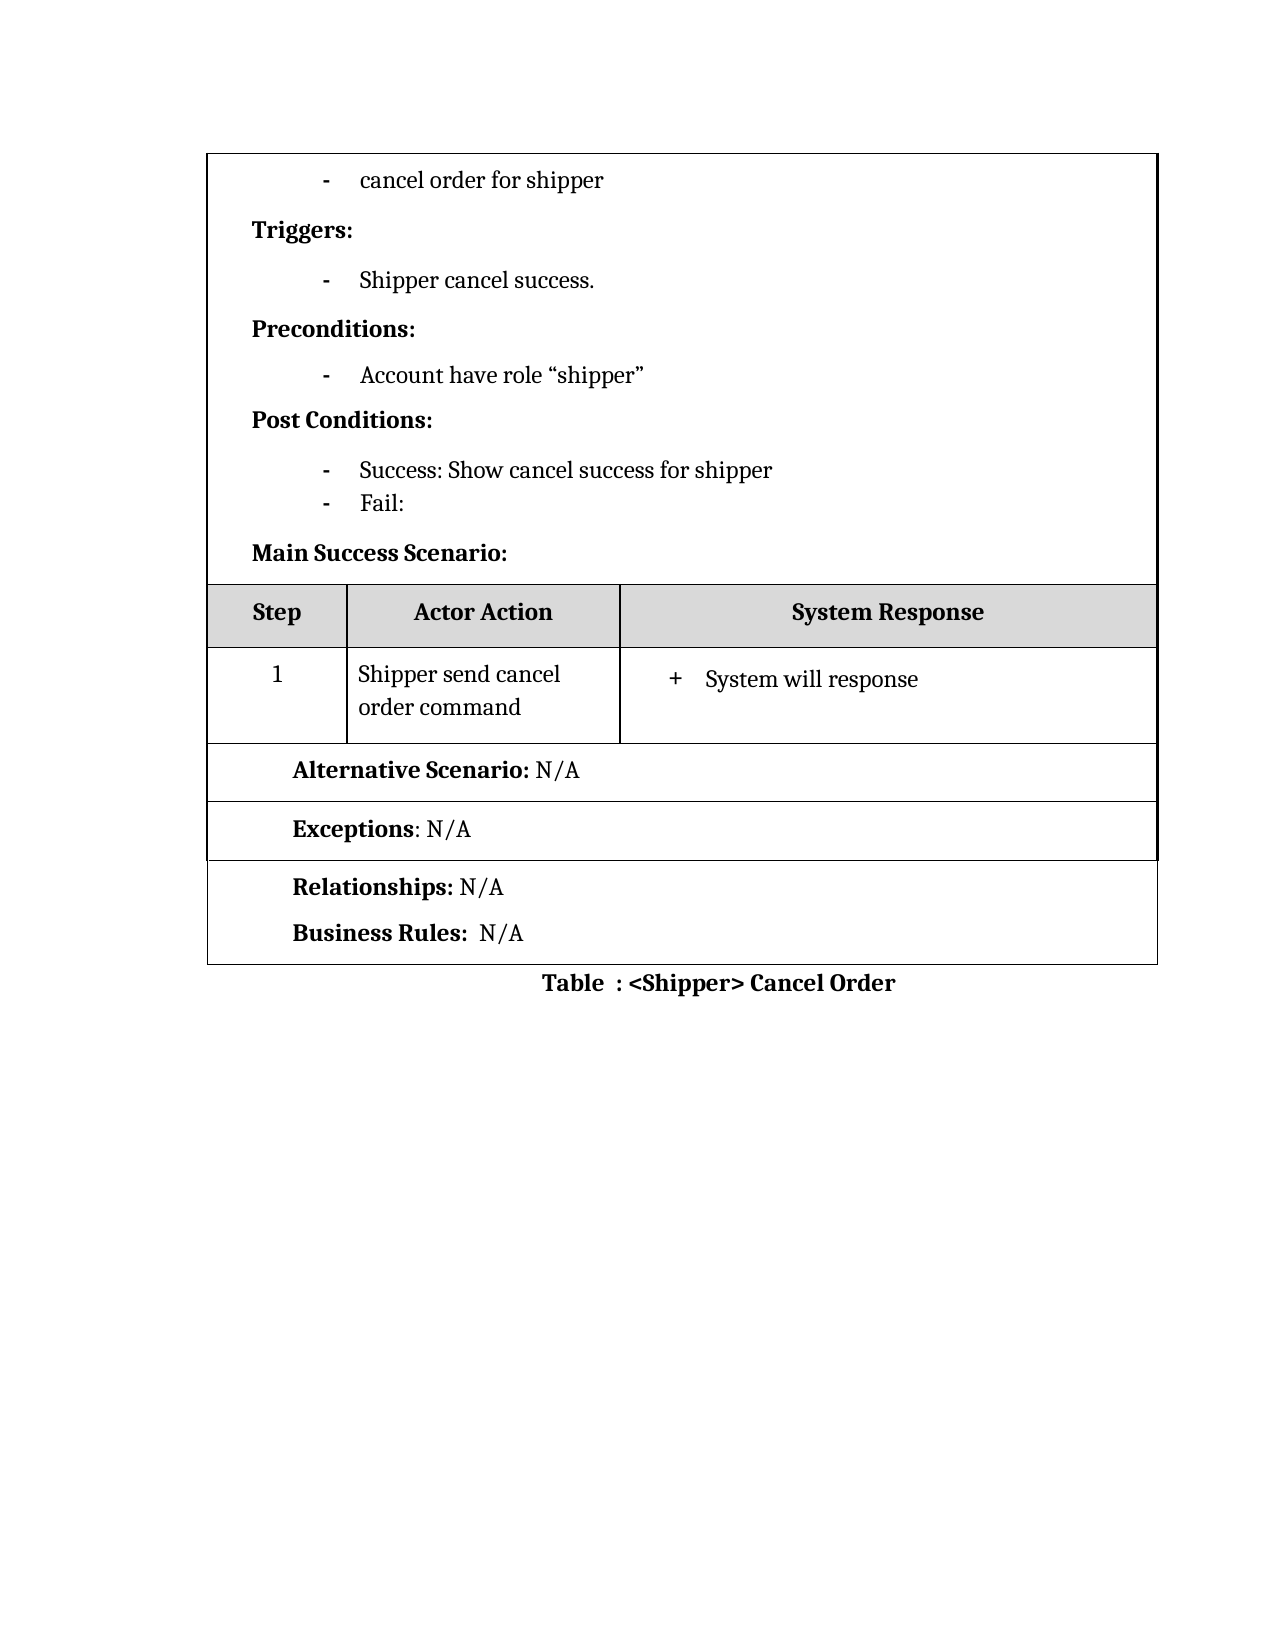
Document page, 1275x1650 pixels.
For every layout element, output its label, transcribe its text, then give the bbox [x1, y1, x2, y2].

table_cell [208, 154, 1156, 584]
table_cell Actor Action [348, 585, 619, 647]
table_cell Relationships: N/A Business Rules: N/A [208, 861, 1157, 964]
table_cell Exceptions: N/A [208, 802, 1156, 860]
table_cell System will response [621, 648, 1156, 742]
table_cell Shipper send cancel order command [348, 648, 619, 742]
table_cell Alternative Scenario: N/A [208, 744, 1156, 801]
table_cell 1 [208, 648, 346, 742]
subtitle Table : <Shipper> Cancel Order [207, 969, 1157, 998]
table_cell Step [208, 585, 346, 647]
table_cell System Response [621, 585, 1156, 647]
